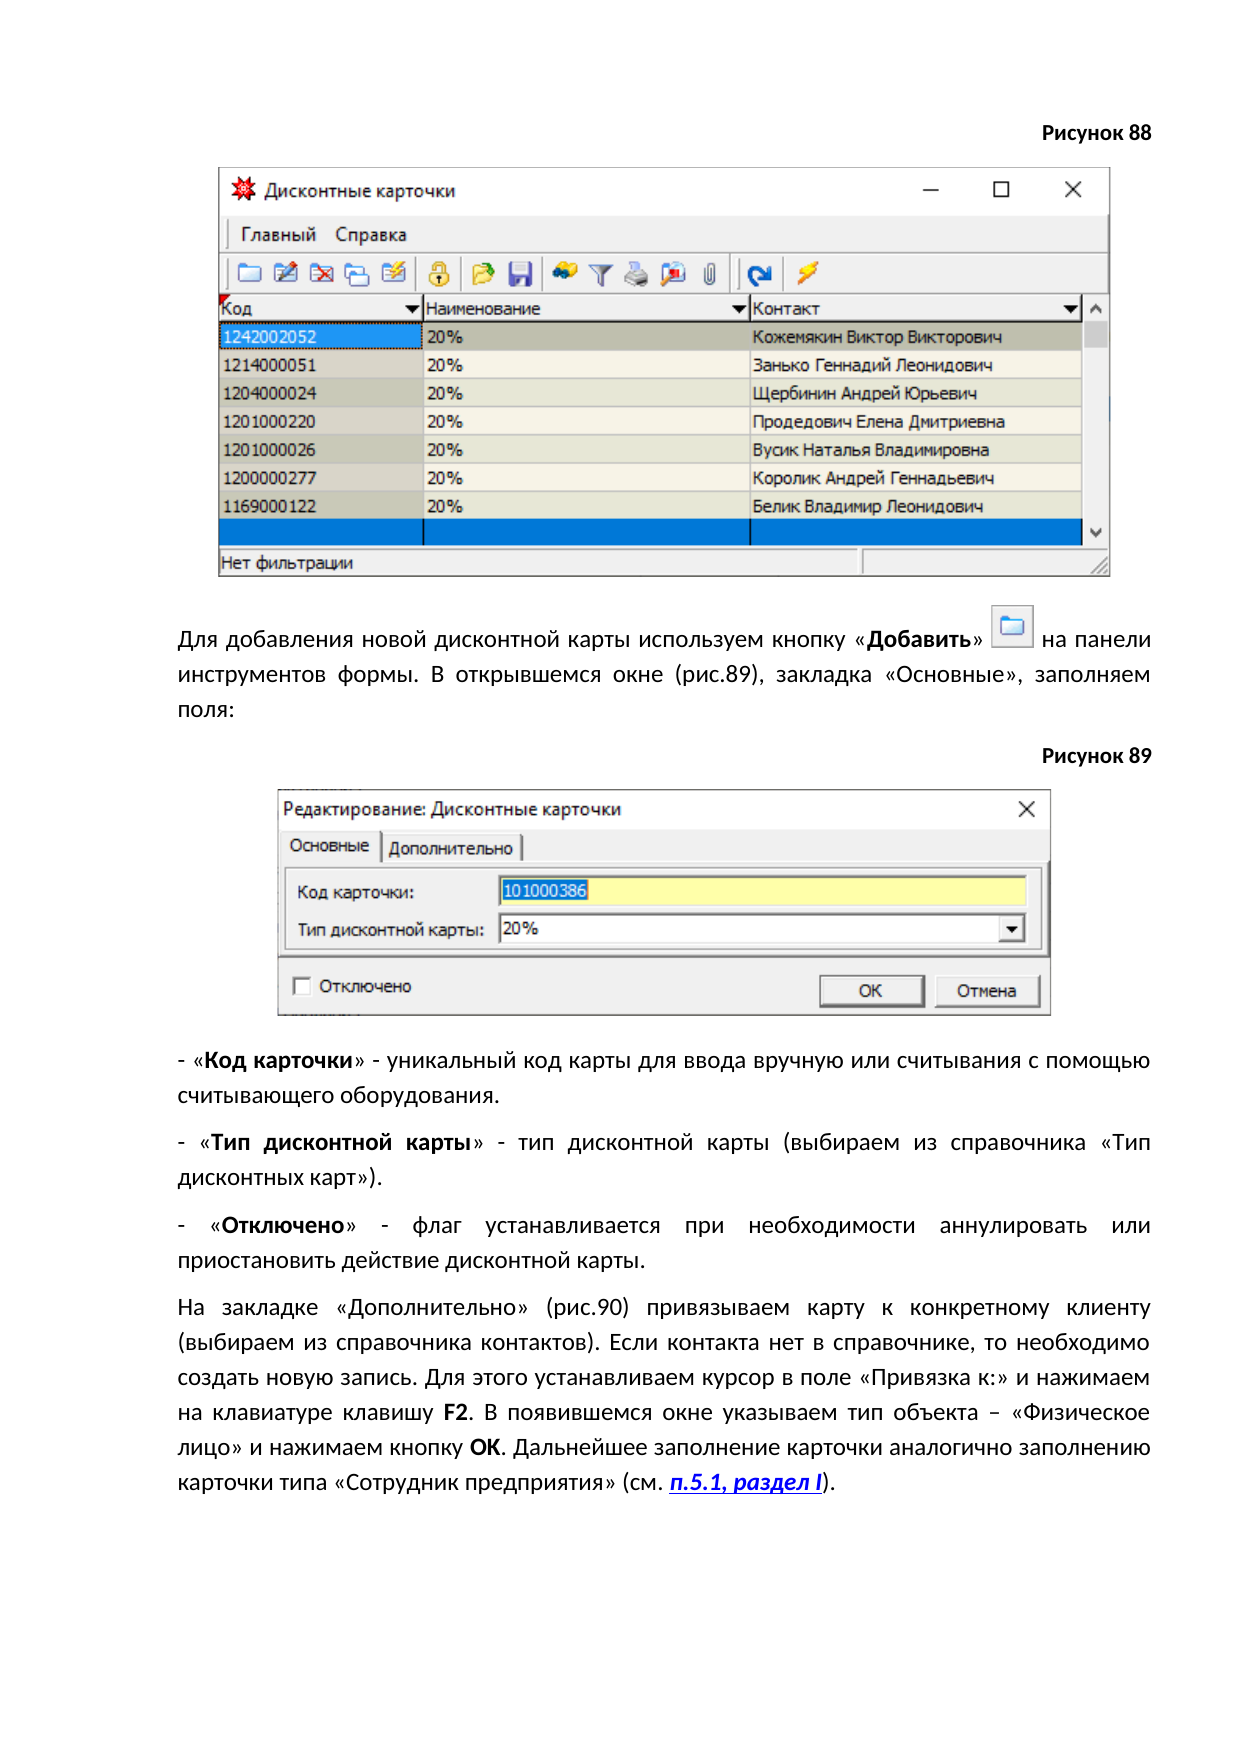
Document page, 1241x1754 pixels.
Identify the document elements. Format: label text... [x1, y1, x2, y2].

picture [991, 605, 1034, 648]
text - «Тип дисконтной карты» - тип дисконтной карты (выбираем из справочника «Тип дисконтных карт»). [177, 1127, 1152, 1192]
picture [277, 789, 1052, 1016]
text Рисунок 89 [177, 741, 1152, 769]
text - «Отключено» - флаг устанавливается при необходимости аннулировать или приостановить действие дисконтной карты. [177, 1209, 1152, 1274]
text - «Код карточки» - уникальный код карты для ввода вручную или считывания с помощью считывающего оборудования. [177, 1044, 1152, 1109]
text Для добавления новой дисконтной карты используем кнопку «Добавить» на панели инструментов формы. В открывшемся окне (рис.89), закладка «Основные», заполняем поля: [177, 605, 1152, 724]
picture [218, 167, 1111, 577]
text Рисунок 88 [177, 118, 1152, 146]
text На закладке «Дополнительно» (рис.90) привязываем карту к конкретному клиенту (выбираем из справочника контактов). Если контакта нет в справочнике, то необходимо создать новую запись. Для этого устанавливаем курсор в поле «Привязка к:» и нажимаем на клавиатуре клавишу F2. В появившемся окне указываем тип объекта – «Физическое лицо» и нажимаем кнопку OK. Дальнейшее заполнение карточки аналогично заполнению карточки типа «Сотрудник предприятия» (см. п.5.1, раздел I). [177, 1292, 1152, 1497]
